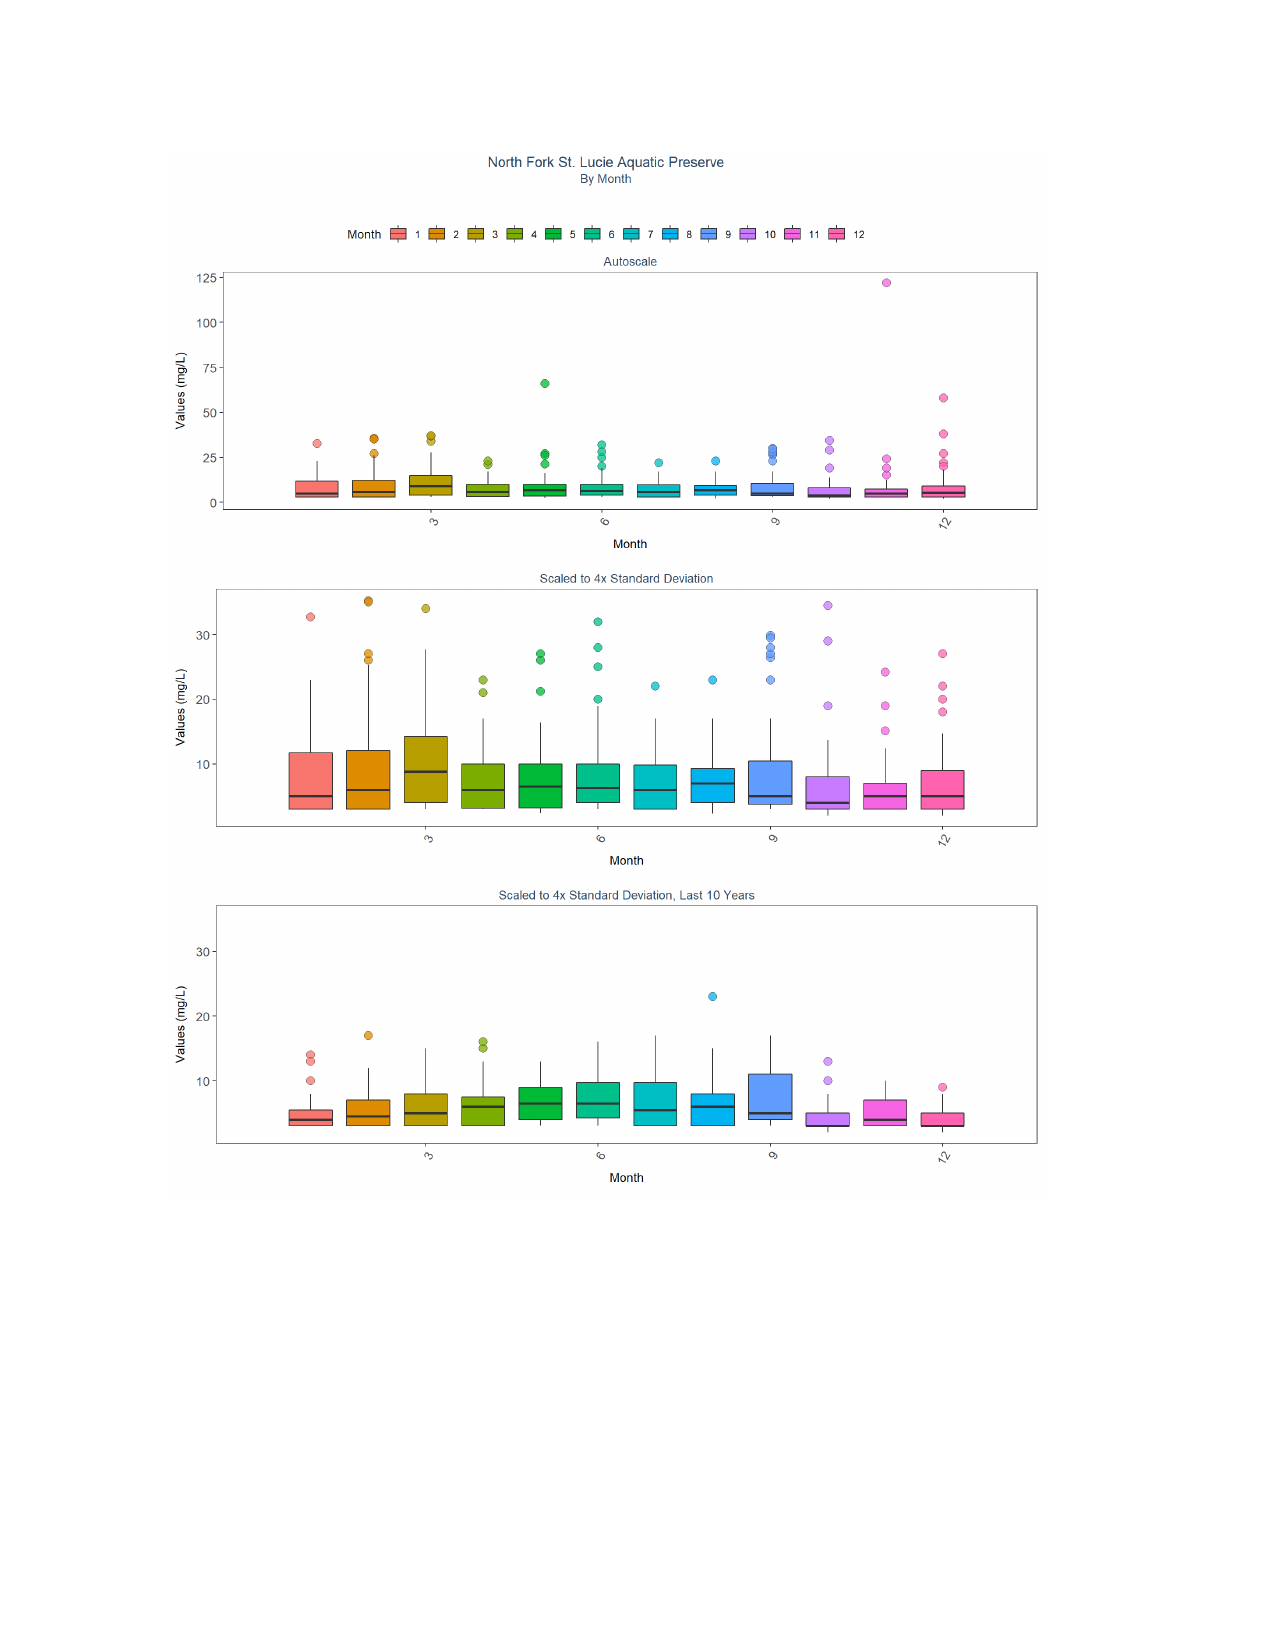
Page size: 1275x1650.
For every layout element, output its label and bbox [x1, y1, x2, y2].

picture [168, 150, 1044, 1200]
